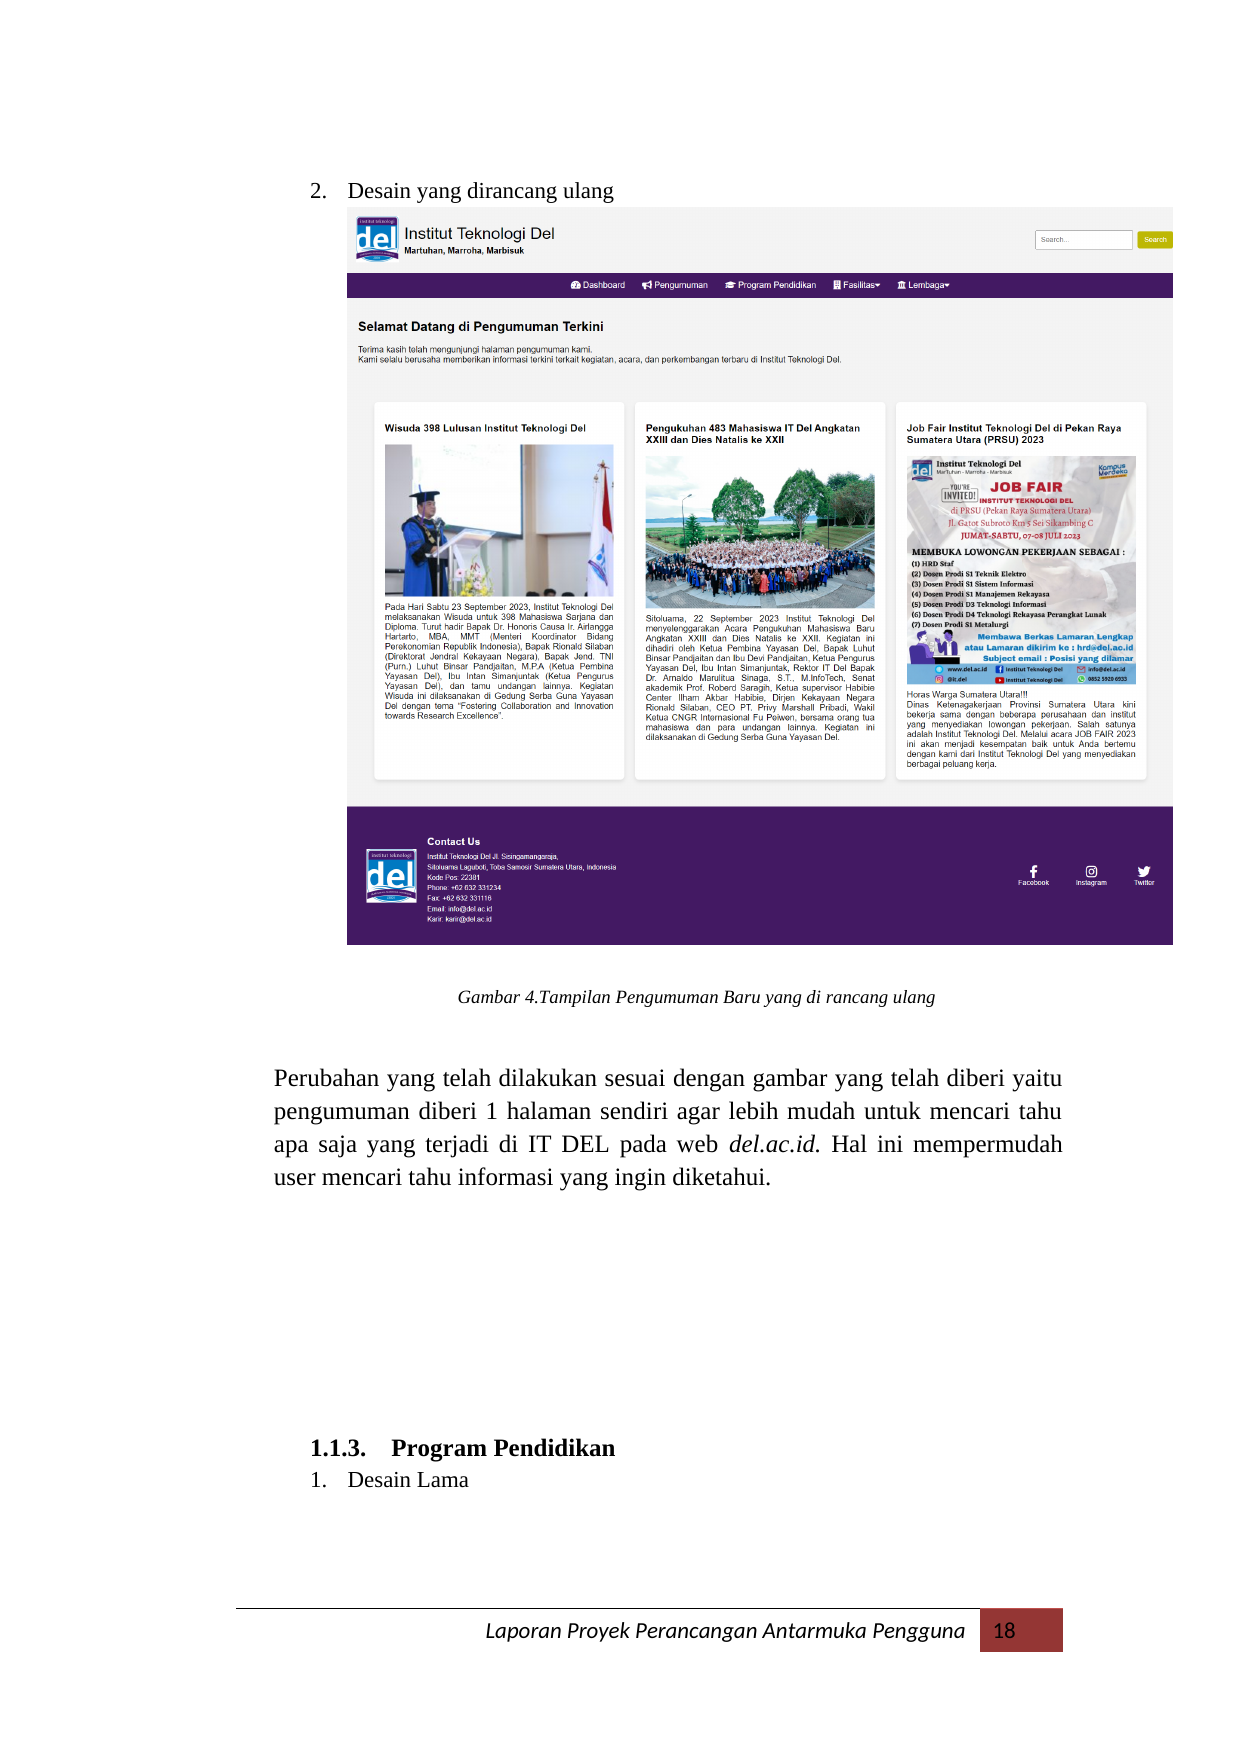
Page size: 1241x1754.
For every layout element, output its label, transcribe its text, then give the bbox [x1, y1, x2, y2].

list Desain yang dirancang ulang [310, 177, 1063, 203]
picture [347, 207, 1173, 945]
list Desain Lama [310, 1466, 1063, 1492]
text Perubahan yang telah dilakukan sesuai dengan gambar yang telah diberi yaitu pengumuman diberi 1 halaman sendiri agar lebih mudah untuk mencari tahu apa saja yang terjadi di IT DEL pada web del.ac.id. Hal ini mempermudah user mencari tahu informasi yang ingin diketahui. [274, 1063, 1063, 1191]
subtitle Program Pendidikan [310, 1433, 1063, 1462]
